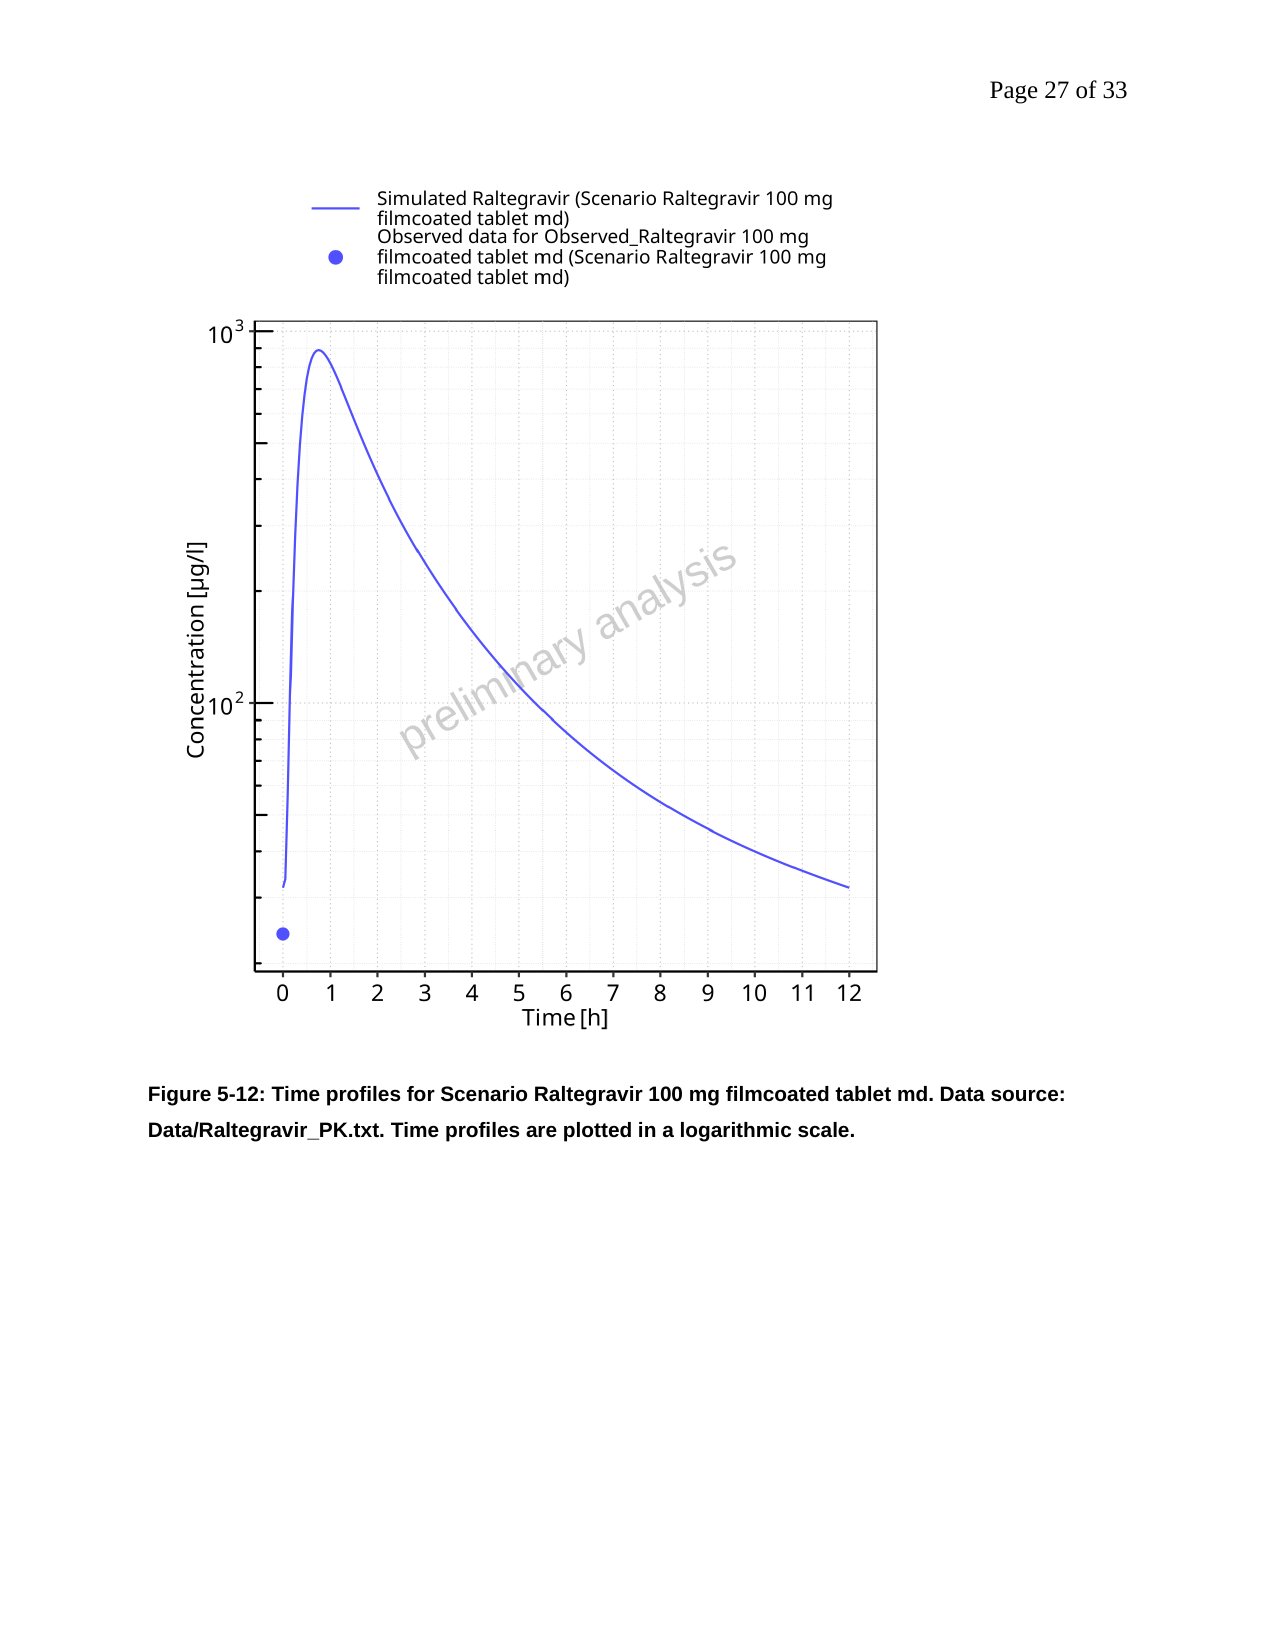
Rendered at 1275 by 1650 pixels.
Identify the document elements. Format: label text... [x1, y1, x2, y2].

picture [166, 166, 919, 1052]
text Figure 5-12: Time profiles for Scenario Raltegravir 100 mg filmcoated tablet md. Data source: Data/Raltegravir_PK.txt. Time profiles are plotted in a logarithmic scale. [148, 1082, 1127, 1142]
